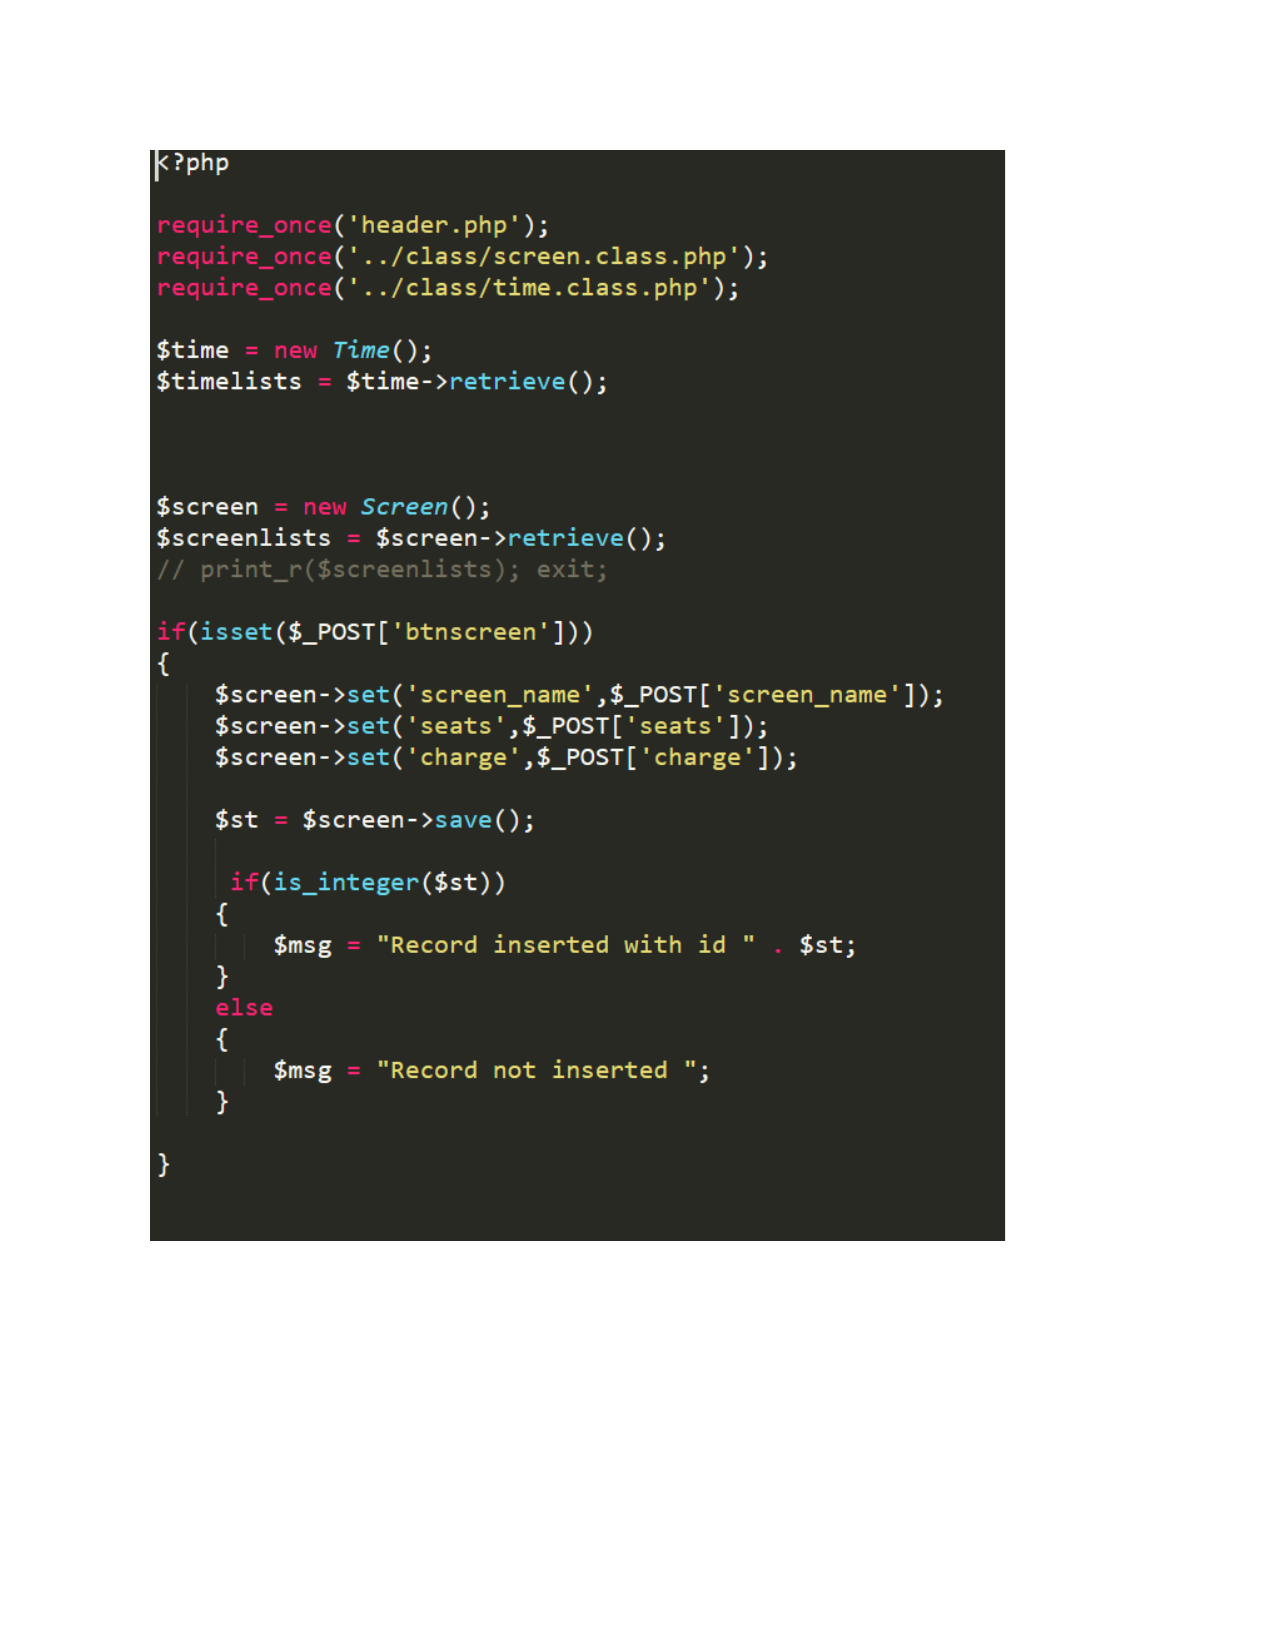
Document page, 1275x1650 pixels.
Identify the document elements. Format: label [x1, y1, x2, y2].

picture [150, 150, 1005, 1241]
